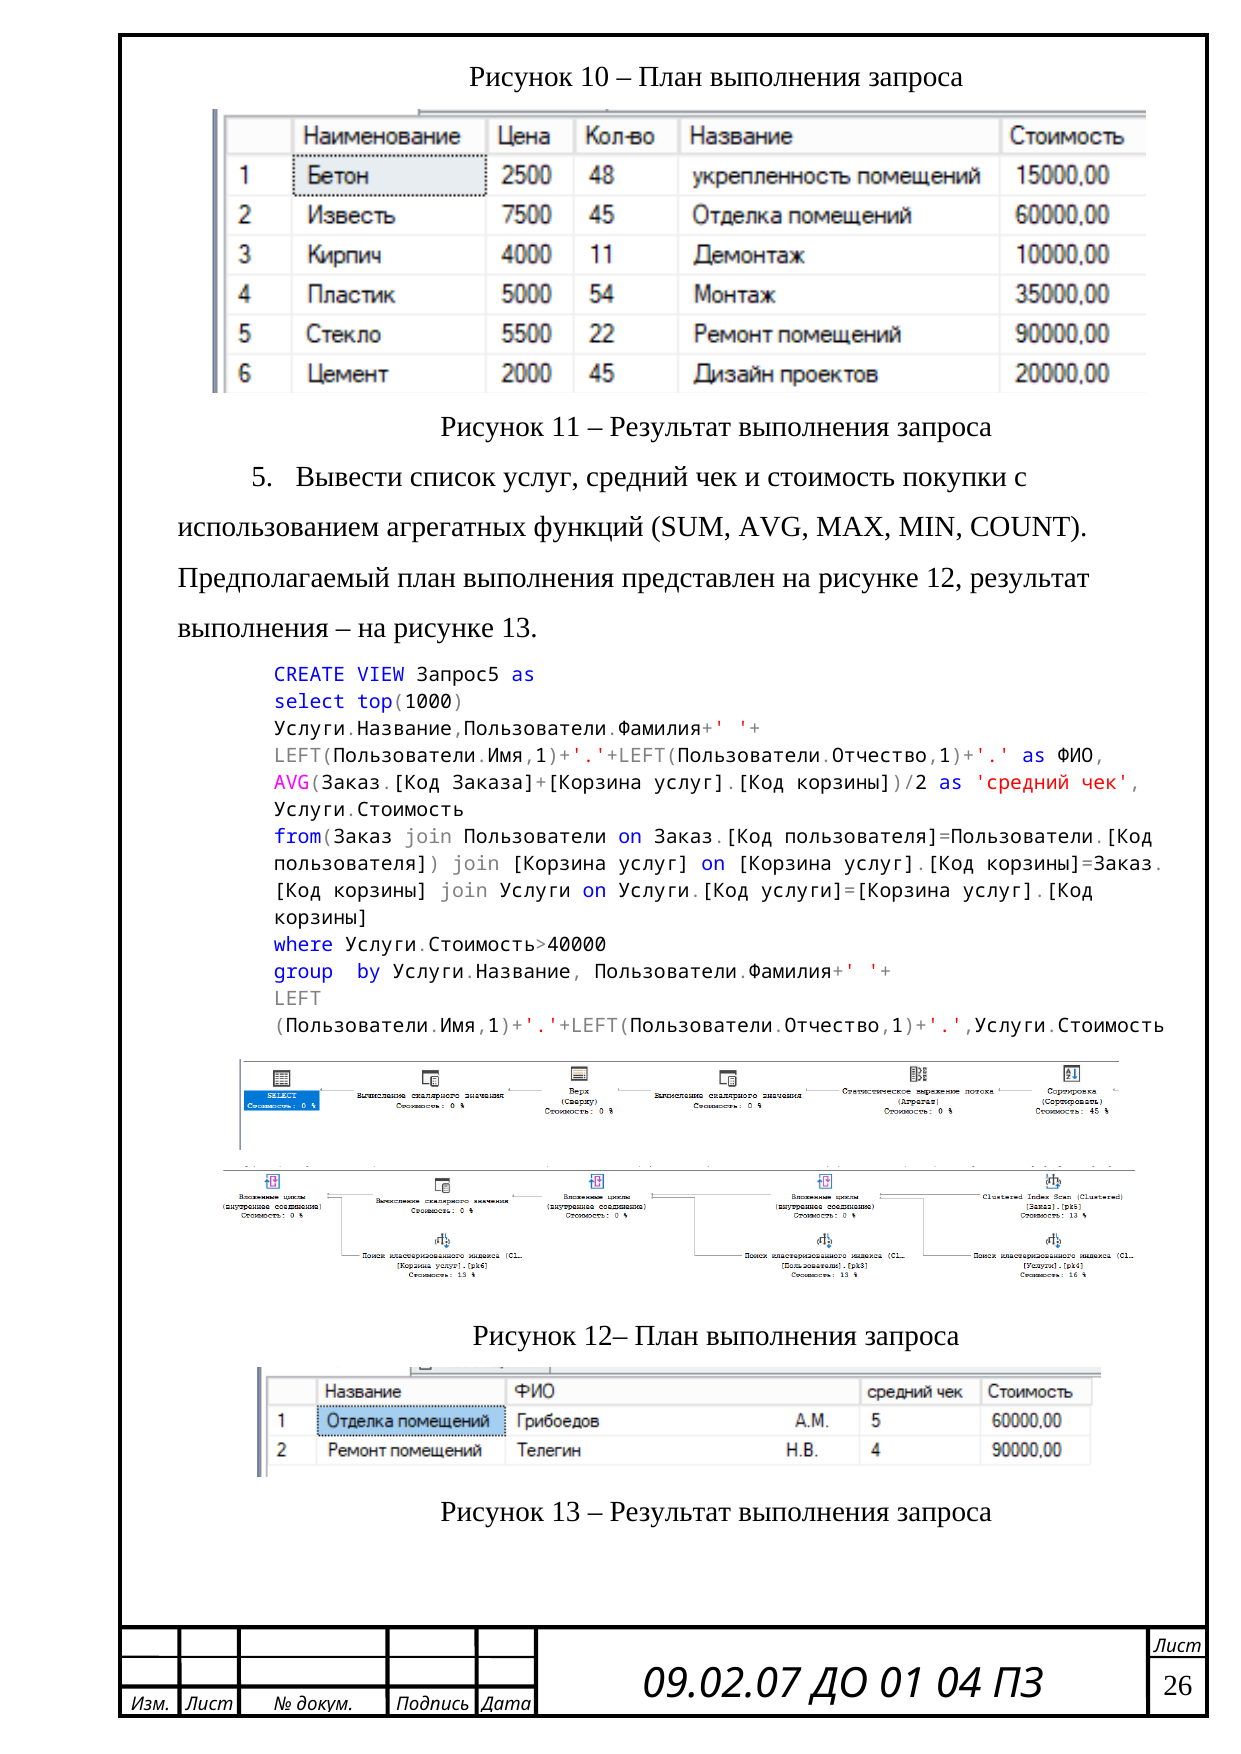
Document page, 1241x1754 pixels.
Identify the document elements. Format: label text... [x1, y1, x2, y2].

text Рисунок 10 – План выполнения запроса [177, 59, 1181, 93]
picture [239, 1059, 1119, 1150]
text Рисунок 13 – Результат выполнения запроса [177, 1494, 1181, 1527]
text AVG(Заказ.[Код Заказа]+[Корзина услуг].[Код корзины])/2 as 'средний чек', [274, 768, 1181, 795]
text Услуги.Название,Пользователи.Фамилия+' '+ LEFT(Пользователи.Имя,1)+'.'+LEFT(Пользователи.Отчество,1)+'.' as ФИО, [274, 714, 1181, 768]
text where Услуги.Стоимость>40000 [274, 930, 1181, 957]
text group by Услуги.Название, Пользователи.Фамилия+' '+ LEFT(Пользователи.Имя,1)+'.'+LEFT(Пользователи.Отчество,1)+'.',Услуги.Стоимость [274, 957, 1181, 1038]
text Рисунок 11 – Результат выполнения запроса [177, 409, 1181, 442]
text Услуги.Стоимость [274, 795, 1181, 822]
text from(Заказ join Пользователи on Заказ.[Код пользователя]=Пользователи.[Код пользователя]) join [Корзина услуг] on [Корзина услуг].[Код корзины]=Заказ.[Код корзины] join Услуги on Услуги.[Код услуги]=[Корзина услуг].[Код корзины] [274, 822, 1181, 930]
text CREATE VIEW Запрос5 as [274, 661, 1181, 687]
picture [257, 1367, 1101, 1477]
picture [223, 1166, 1136, 1301]
text select top(1000) [274, 687, 1181, 714]
text Рисунок 12– План выполнения запроса [177, 1318, 1181, 1351]
picture [212, 109, 1146, 393]
list Вывести список услуг, средний чек и стоимость покупки с использованием агрегатных функций (SUM, AVG, MAX, MIN, COUNT). Предполагаемый план выполнения представлен на рисунке 12, результат выполнения – на рисунке 13. [177, 459, 1181, 644]
